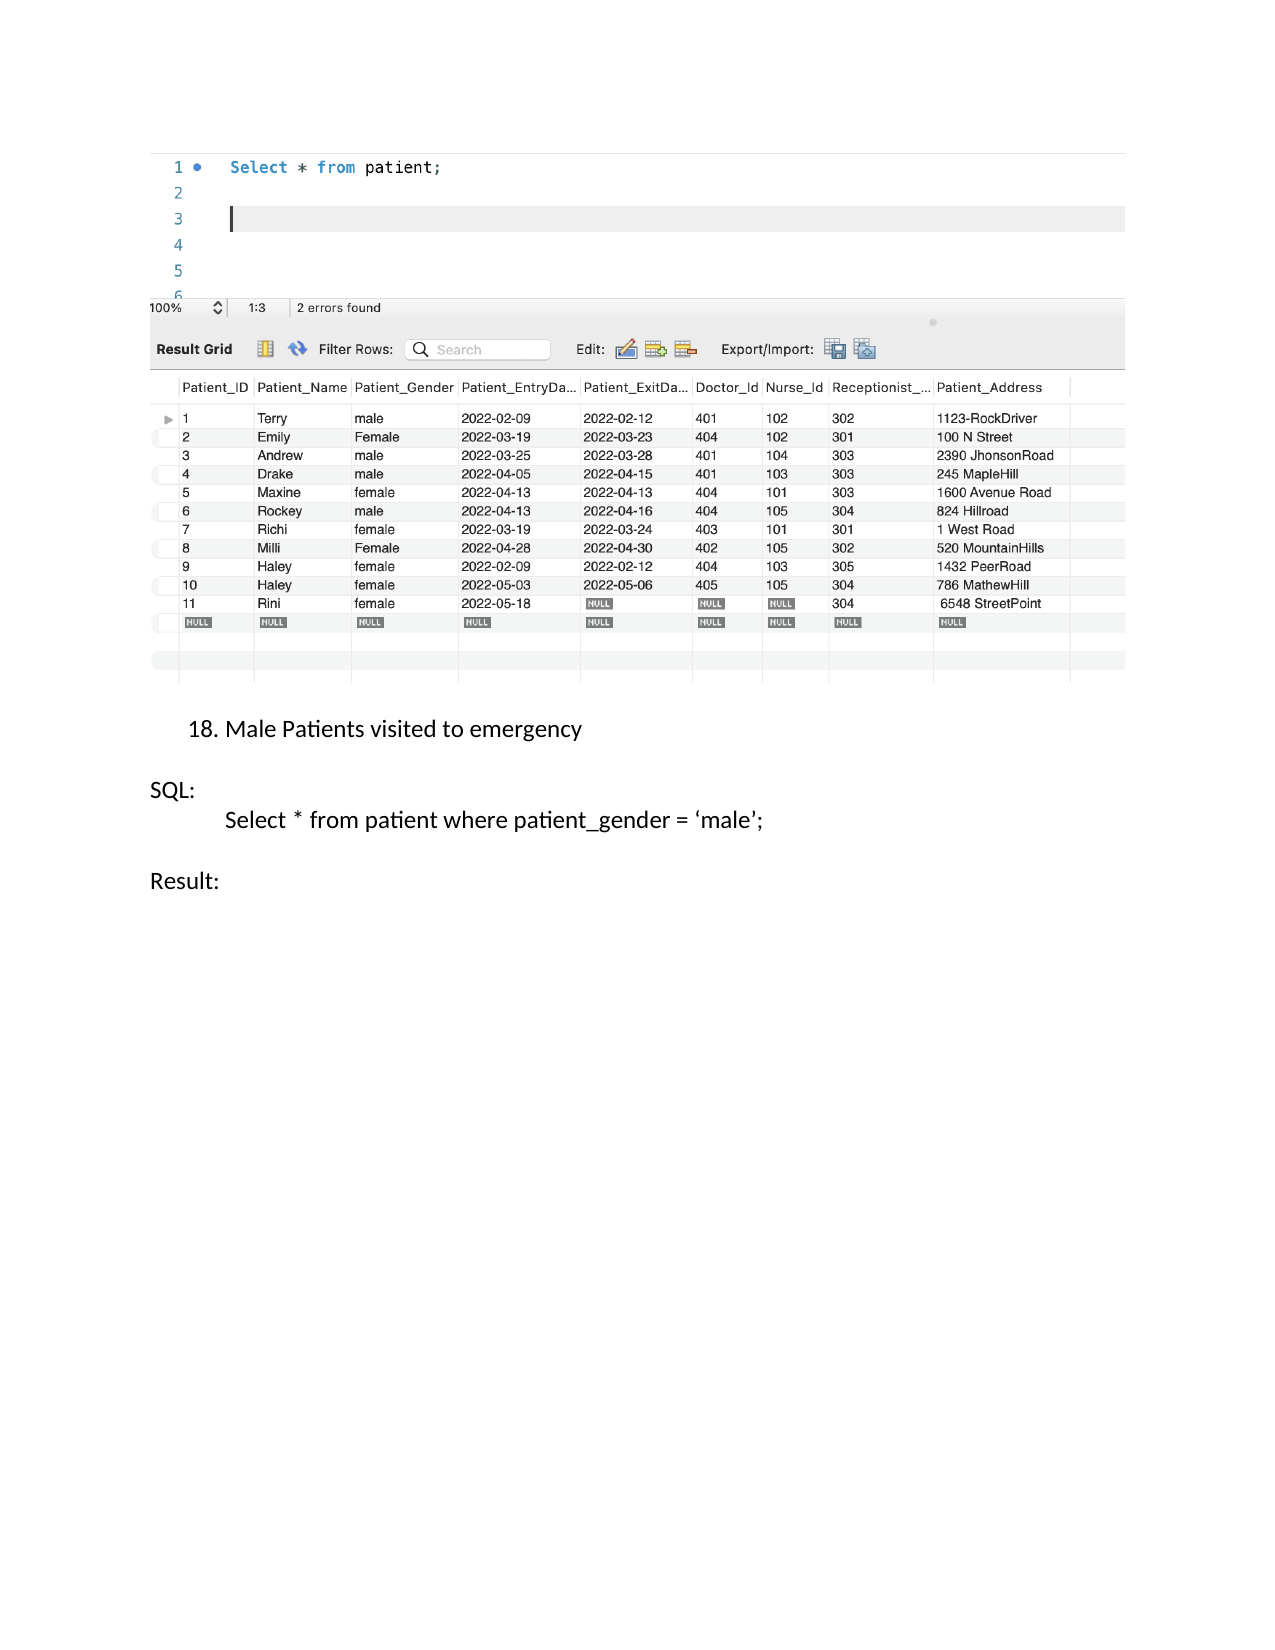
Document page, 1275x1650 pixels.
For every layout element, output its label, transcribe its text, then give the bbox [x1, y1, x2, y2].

text SQL: [150, 774, 1125, 804]
list Male Patients visited to emergency [187, 713, 1125, 743]
text Select * from patient where patient_gender = ‘male’; [150, 804, 1125, 835]
picture [150, 150, 1125, 683]
text Result: [150, 866, 1125, 896]
